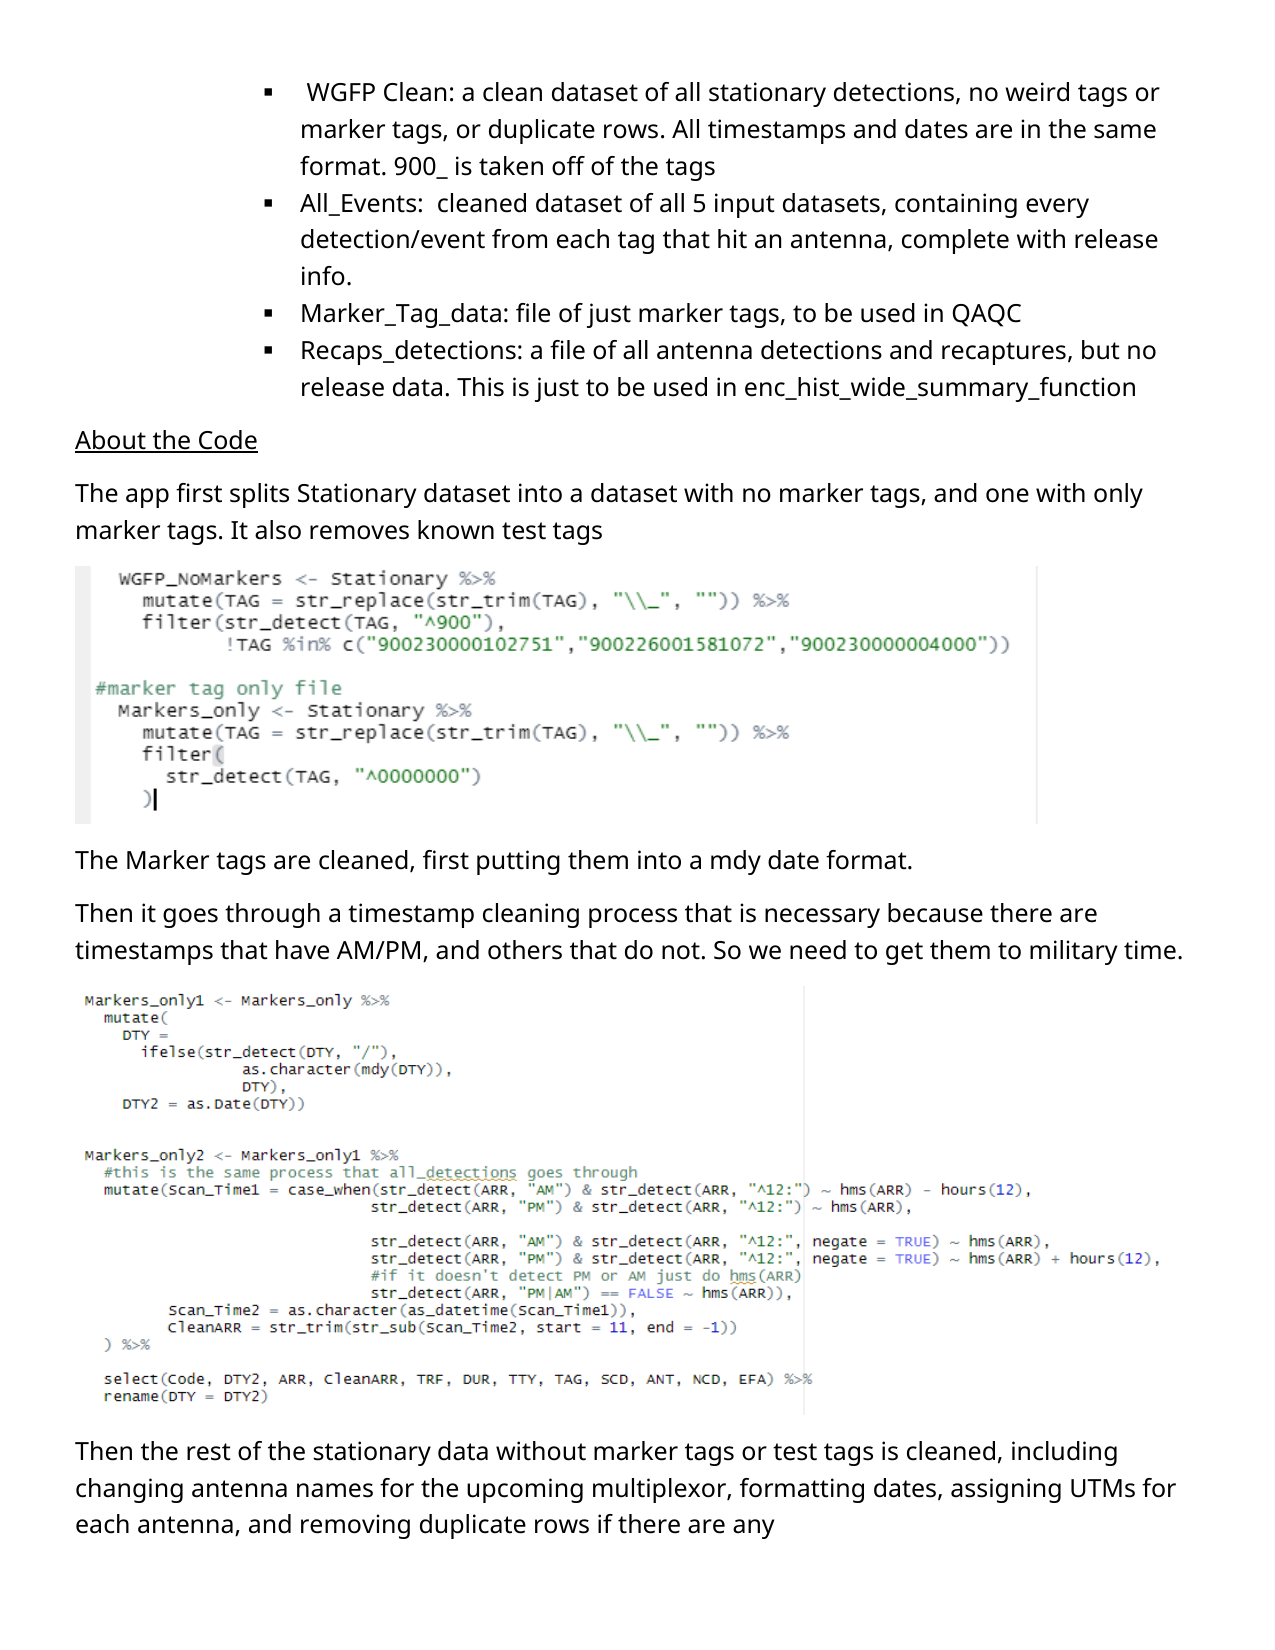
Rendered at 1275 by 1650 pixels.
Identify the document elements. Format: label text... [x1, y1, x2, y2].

text Then it goes through a timestamp cleaning process that is necessary because there are timestamps that have AM/PM, and others that do not. So we need to get them to military time. [75, 896, 1200, 967]
text About the Code [75, 423, 1200, 457]
text The Marker tags are cleaned, first putting them into a mdy date format. [75, 843, 1200, 877]
list All_Events: cleaned dataset of all 5 input datasets, containing every detection/event from each tag that hit an antenna, complete with release info. [262, 185, 1200, 293]
list Recaps_detections: a file of all antenna detections and recaptures, but no release data. This is just to be used in enc_hist_wide_summary_function [262, 332, 1200, 403]
list WGFP Clean: a clean dataset of all stationary detections, no weird tags or marker tags, or duplicate rows. All timestamps and dates are in the same format. 900_ is taken off of the tags [262, 75, 1200, 183]
picture [75, 986, 1200, 1415]
list Marker_Tag_data: file of just marker tags, to be used in QAQC [262, 296, 1200, 330]
text Then the rest of the stationary data without marker tags or test tags is cleaned, including changing antenna names for the upcoming multiplexor, formatting dates, assigning UTMs for each antenna, and removing duplicate rows if there are any [75, 1433, 1200, 1541]
text The app first splits Stationary dataset into a dataset with no marker tags, and one with only marker tags. It also removes known test tags [75, 476, 1200, 547]
picture [75, 566, 1050, 824]
